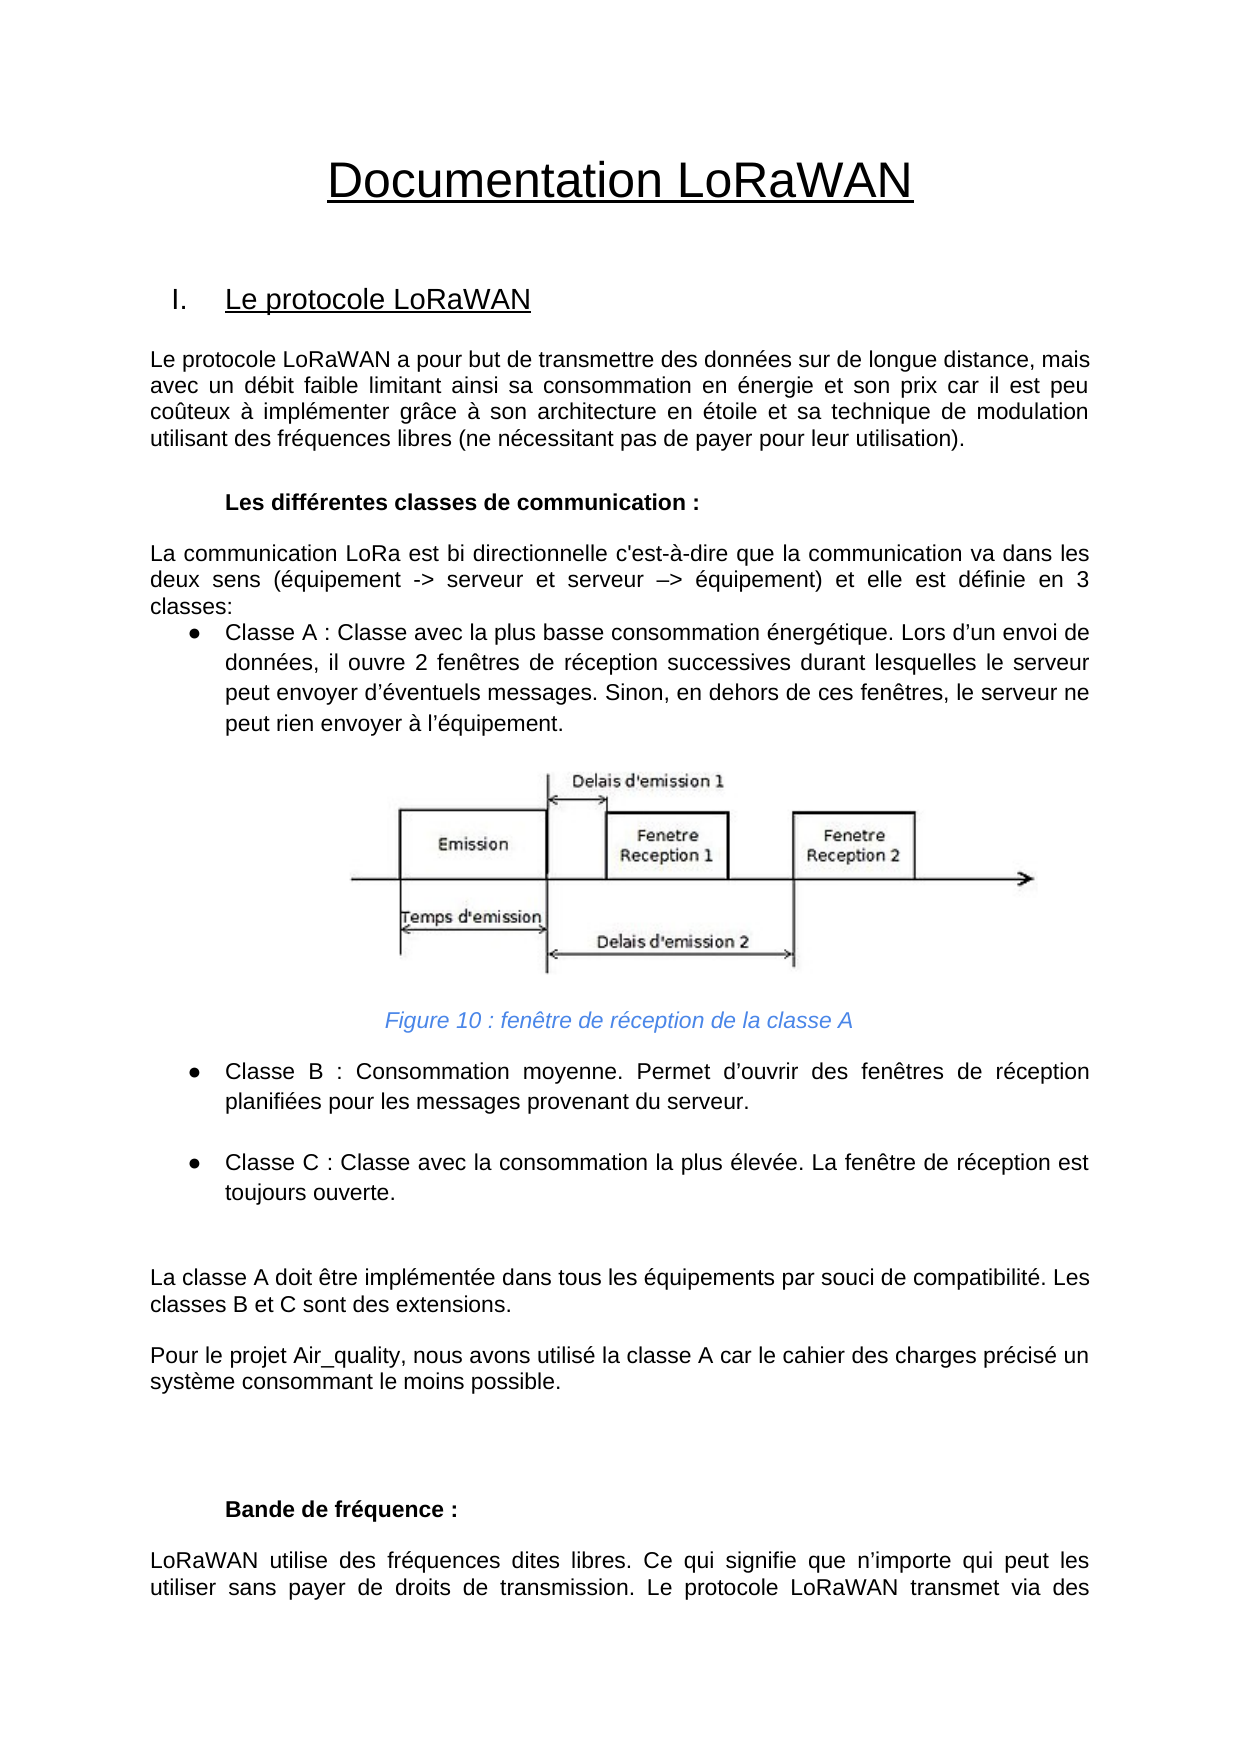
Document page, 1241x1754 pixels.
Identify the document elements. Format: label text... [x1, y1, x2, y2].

text La communication LoRa est bi directionnelle c'est-à-dire que la communication va dans les deux sens (équipement -> serveur et serveur –> équipement) et elle est définie en 3 classes: [150, 540, 1090, 619]
text Pour le projet Air_quality, nous avons utilisé la classe A car le cahier des charges précisé un système consommant le moins possible. [150, 1342, 1090, 1395]
text Documentation LoRaWAN [150, 150, 1090, 207]
list Le protocole LoRaWAN [187, 282, 1090, 316]
text La classe A doit être implémentée dans tous les équipements par souci de compatibilité. Les classes B et C sont des extensions. [150, 1264, 1090, 1317]
subtitle Les différentes classes de communication : [150, 488, 1090, 515]
text Figure 10 : fenêtre de réception de la classe A [150, 1007, 1090, 1033]
list Classe A : Classe avec la plus basse consommation énergétique. Lors d’un envoi de données, il ouvre 2 fenêtres de réception successives durant lesquelles le serveur peut envoyer d’éventuels messages. Sinon, en dehors de ces fenêtres, le serveur ne peut rien envoyer à l’équipement. [187, 619, 1090, 736]
list Classe C : Classe avec la consommation la plus élevée. La fenêtre de réception est toujours ouverte. [187, 1149, 1090, 1205]
picture [347, 770, 1041, 978]
list Classe B : Consommation moyenne. Permet d’ouvrir des fenêtres de réception planifiées pour les messages provenant du serveur. [187, 1058, 1090, 1114]
subtitle Bande de fréquence : [150, 1496, 1090, 1522]
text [150, 1547, 1090, 1600]
text Le protocole LoRaWAN a pour but de transmettre des données sur de longue distance, mais avec un débit faible limitant ainsi sa consommation en énergie et son prix car il est peu coûteux à implémenter grâce à son architecture en étoile et sa technique de modulation utilisant des fréquences libres (ne nécessitant pas de payer pour leur utilisation). [150, 346, 1090, 451]
